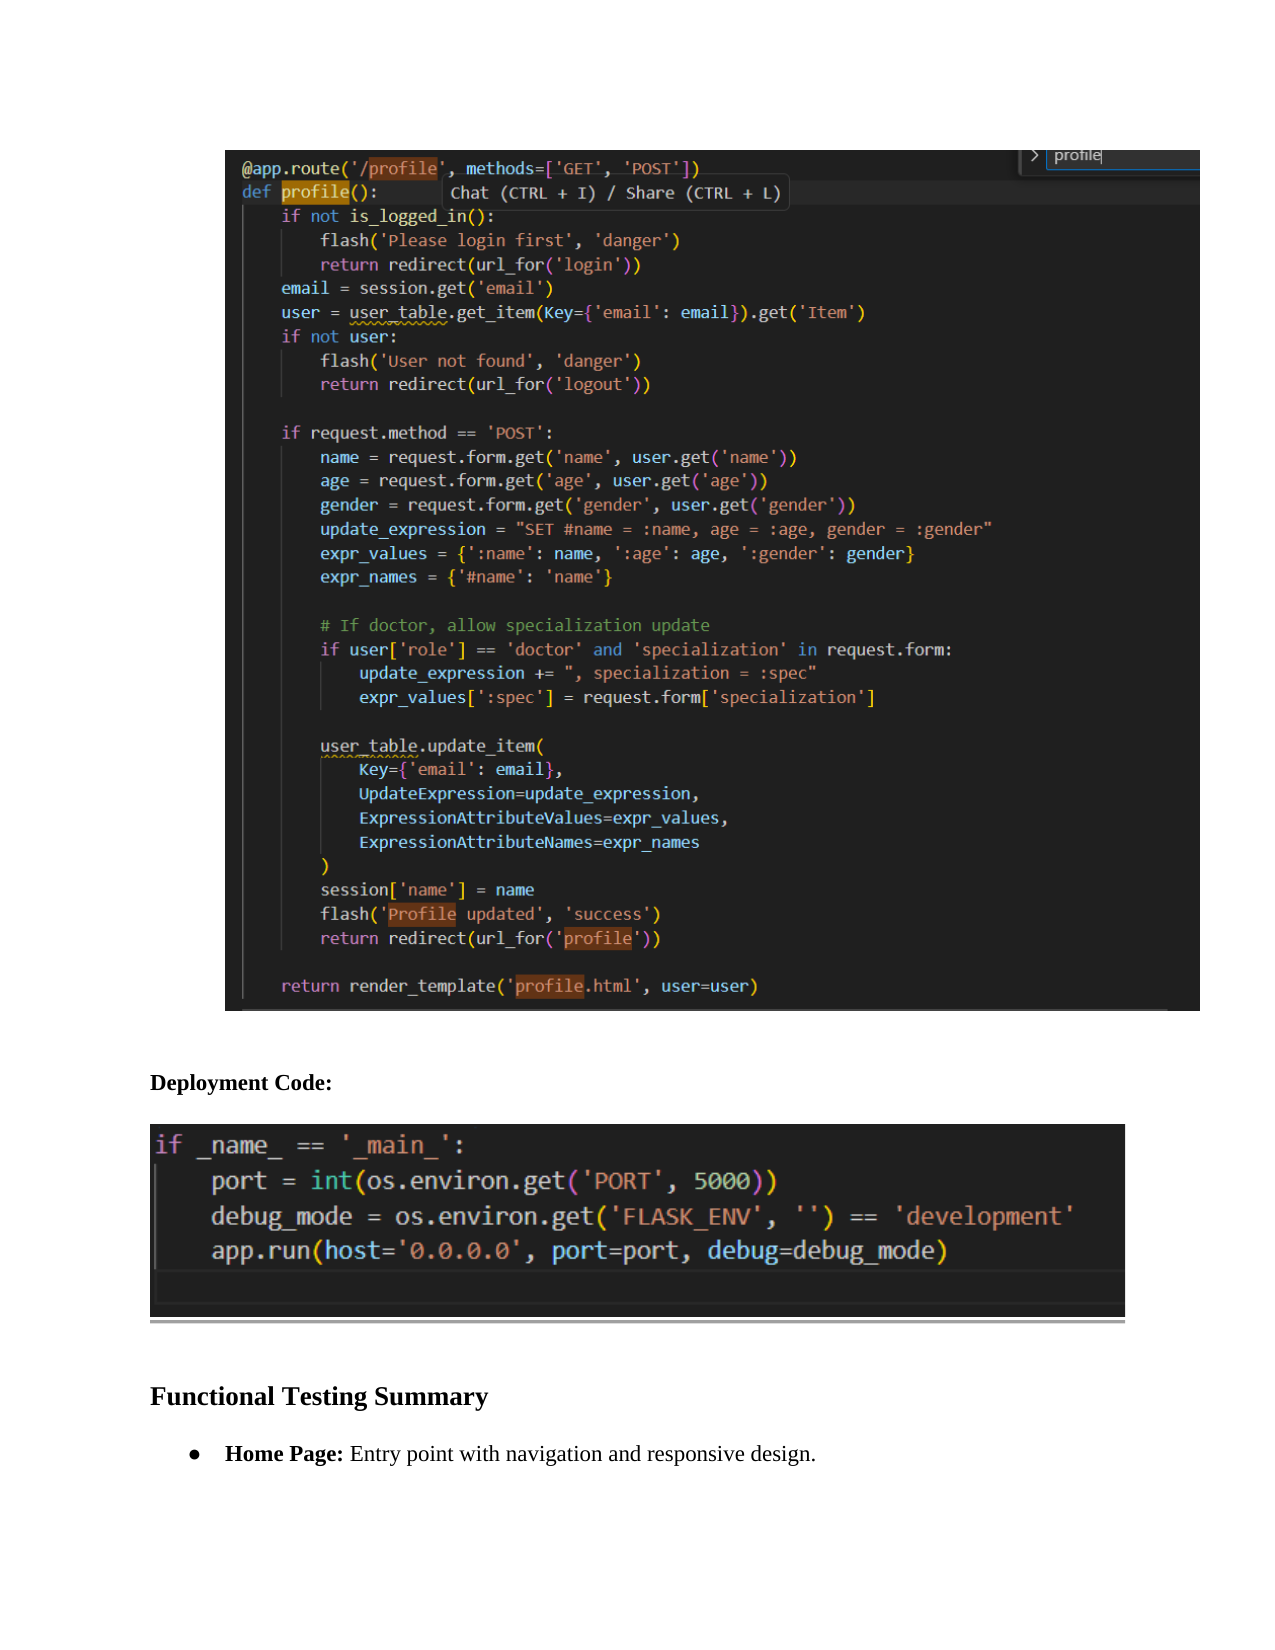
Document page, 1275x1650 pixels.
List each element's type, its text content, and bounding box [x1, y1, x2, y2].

subtitle Functional Testing Summary [150, 1379, 1125, 1411]
text Deployment Code: [150, 1069, 1125, 1096]
picture [150, 1124, 1125, 1317]
picture [225, 150, 1200, 1011]
list Home Page: Entry point with navigation and responsive design. [187, 1440, 1125, 1467]
